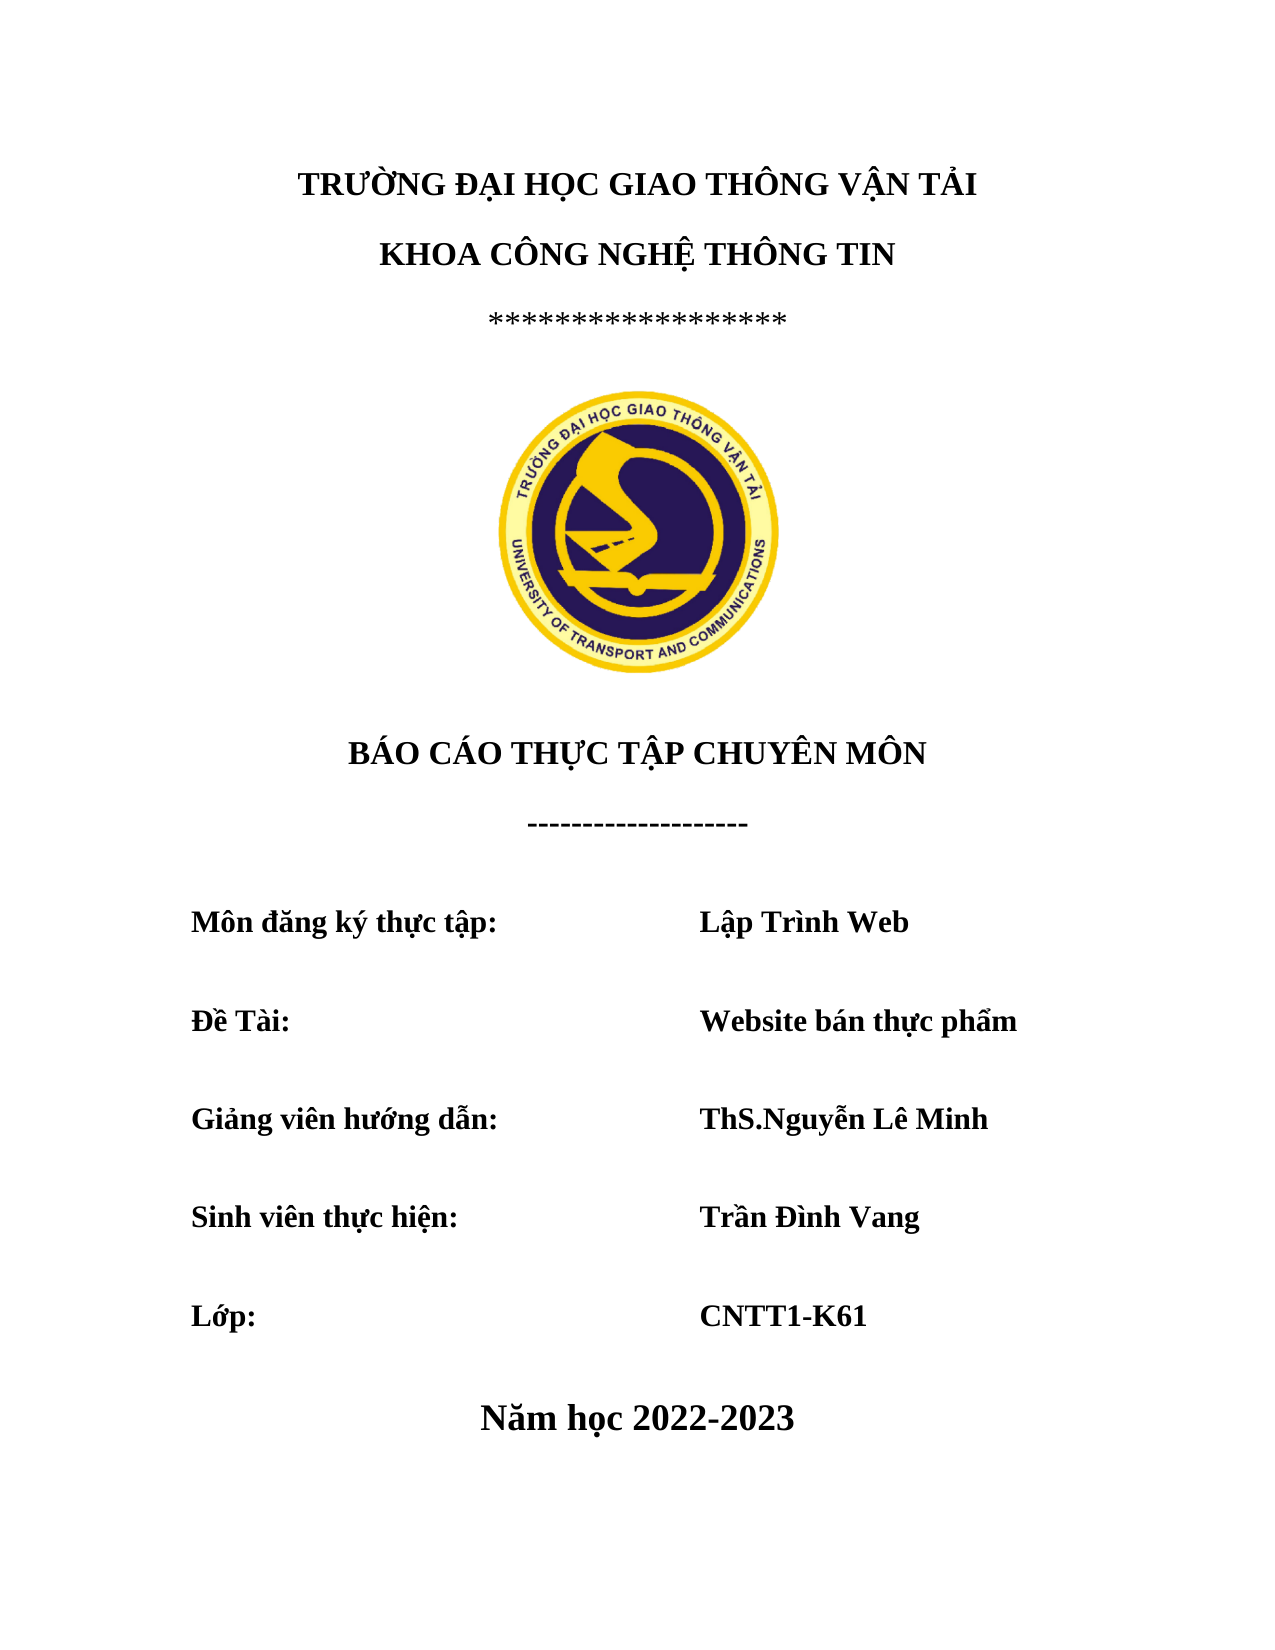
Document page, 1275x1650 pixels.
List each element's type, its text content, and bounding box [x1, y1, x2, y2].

table_cell Sinh viên thực hiện: [180, 1168, 688, 1266]
picture [469, 372, 806, 702]
table_cell Lớp: [180, 1266, 688, 1364]
text TRƯỜNG ĐẠI HỌC GIAO THÔNG VẬN TẢI [150, 164, 1125, 202]
table_header Môn đăng ký thực tập: [180, 872, 688, 971]
table_header Lập Trình Web [688, 872, 1197, 971]
table_cell Trần Đình Vang [688, 1168, 1197, 1266]
table_cell ThS.Nguyễn Lê Minh [688, 1069, 1197, 1167]
table_cell Website bán thực phẩm [688, 971, 1197, 1069]
text KHOA CÔNG NGHỆ THÔNG TIN [150, 234, 1125, 272]
text ****************** [150, 303, 1125, 342]
text BÁO CÁO THỰC TẬP CHUYÊN MÔN [150, 733, 1125, 771]
table_cell Giảng viên hướng dẫn: [180, 1069, 688, 1167]
text Năm học 2022-2023 [150, 1396, 1125, 1439]
table_cell Đề Tài: [180, 971, 688, 1069]
table_cell CNTT1-K61 [688, 1266, 1197, 1364]
text -------------------- [150, 803, 1125, 841]
